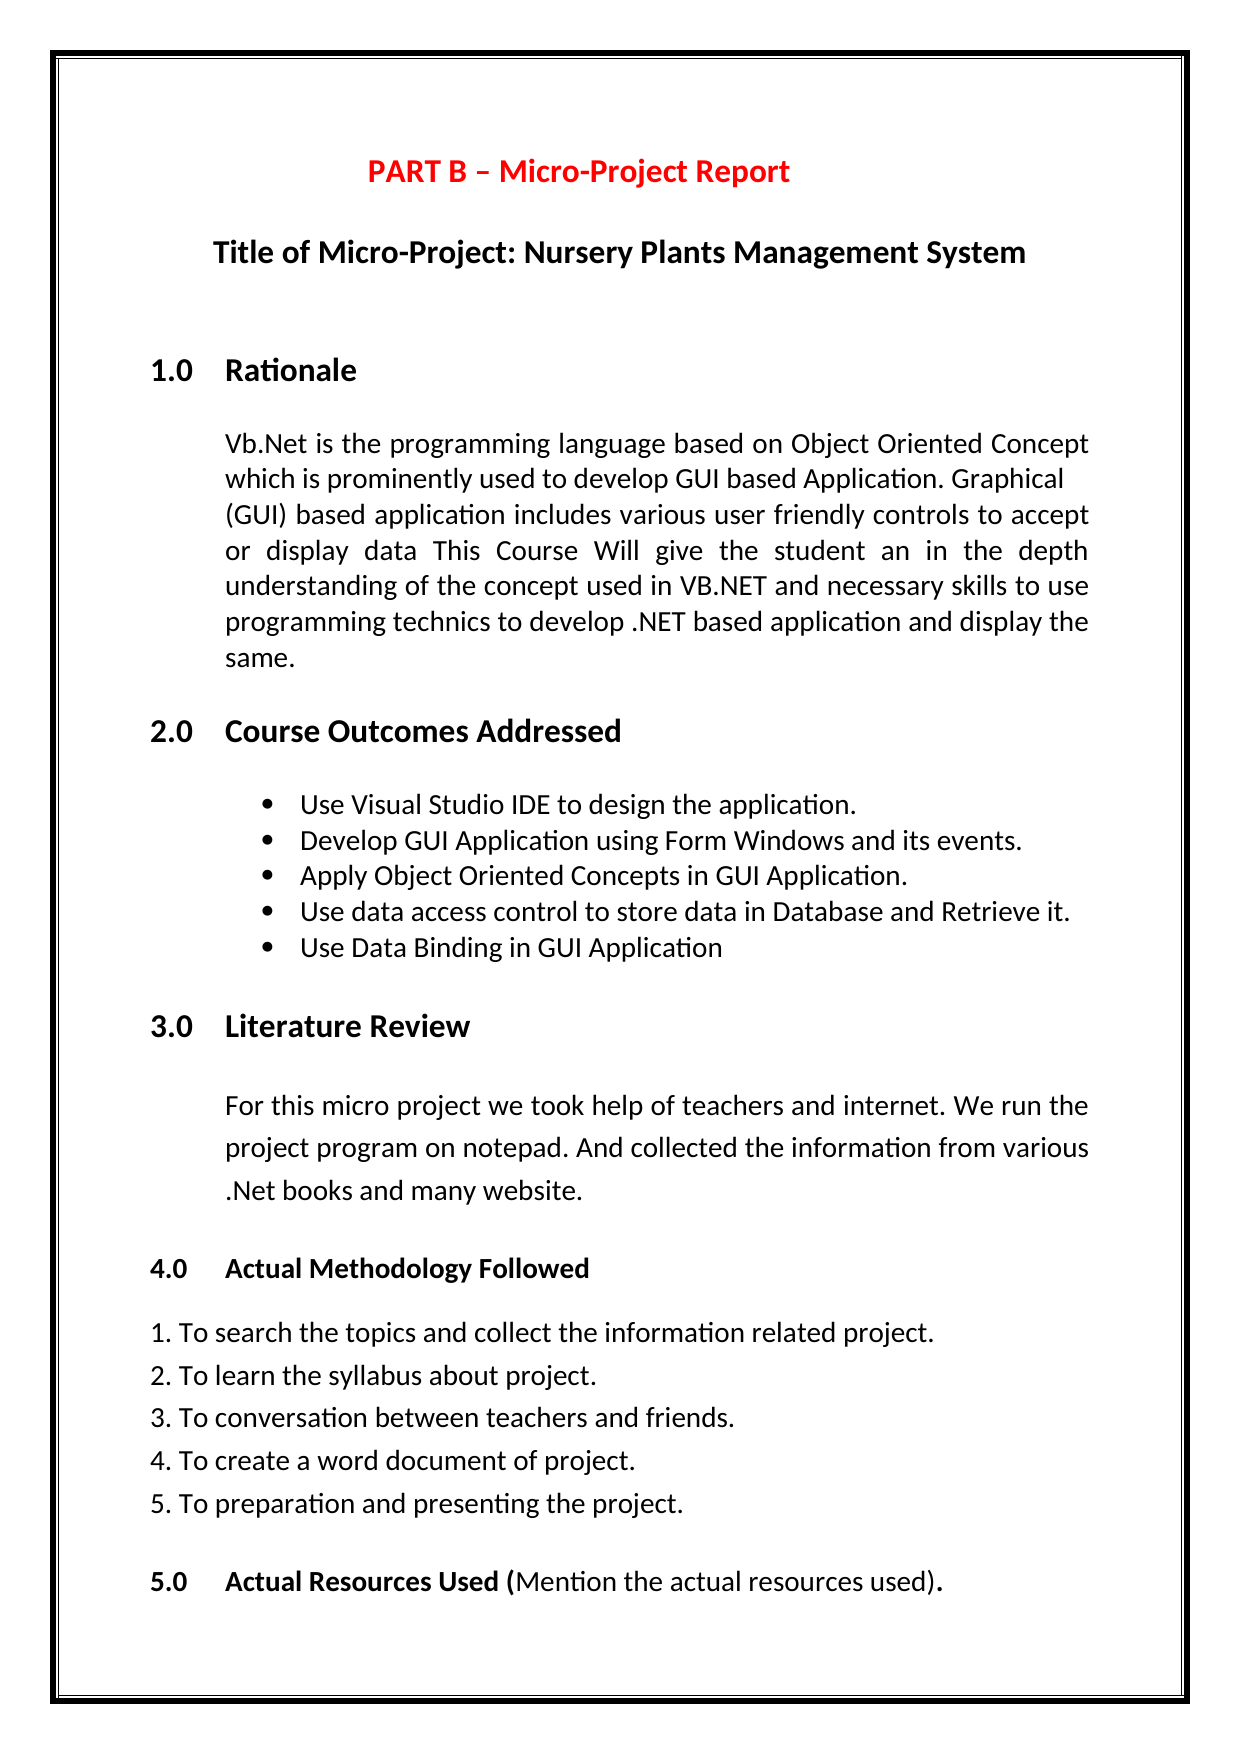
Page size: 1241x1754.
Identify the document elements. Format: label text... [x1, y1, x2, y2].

text 3. To conversation between teachers and friends. [150, 1399, 1090, 1435]
list For this micro project we took help of teachers and internet. We run the project program on notepad. And collected the information from various .Net books and many website. [225, 1087, 1090, 1208]
list Develop GUI Application using Form Windows and its events. [262, 822, 1090, 857]
text Vb.Net is the programming language based on Object Oriented Concept which is prominently used to develop GUI based Application. Graphical [225, 425, 1090, 496]
text 1.0 Rationale [150, 348, 1090, 389]
text 3.0 Literature Review [150, 1005, 1090, 1046]
text Title of Micro-Project: Nursery Plants Management System [150, 231, 1090, 272]
list Apply Object Oriented Concepts in GUI Application. [262, 857, 1090, 893]
text 4.0 Actual Methodology Followed [150, 1250, 1090, 1286]
text (GUI) based application includes various user friendly controls to accept or display data This Course Will give the student an in the depth understanding of the concept used in VB.NET and necessary skills to use programming technics to develop .NET based application and display the same. [225, 496, 1090, 674]
list Use Data Binding in GUI Application [262, 929, 1090, 964]
list Use data access control to store data in Database and Retrieve it. [262, 893, 1090, 929]
text 2. To learn the syllabus about project. [150, 1357, 1090, 1392]
text 2.0 Course Outcomes Addressed [150, 710, 1090, 751]
text 5. To preparation and presenting the project. [150, 1485, 1090, 1520]
list Use Visual Studio IDE to design the application. [262, 786, 1090, 822]
text 1. To search the topics and collect the information related project. [150, 1314, 1090, 1349]
text PART B – Micro-Project Report [150, 150, 1090, 191]
text 4. To create a word document of project. [150, 1442, 1090, 1478]
text 5.0 Actual Resources Used (Mention the actual resources used). [150, 1563, 1090, 1599]
